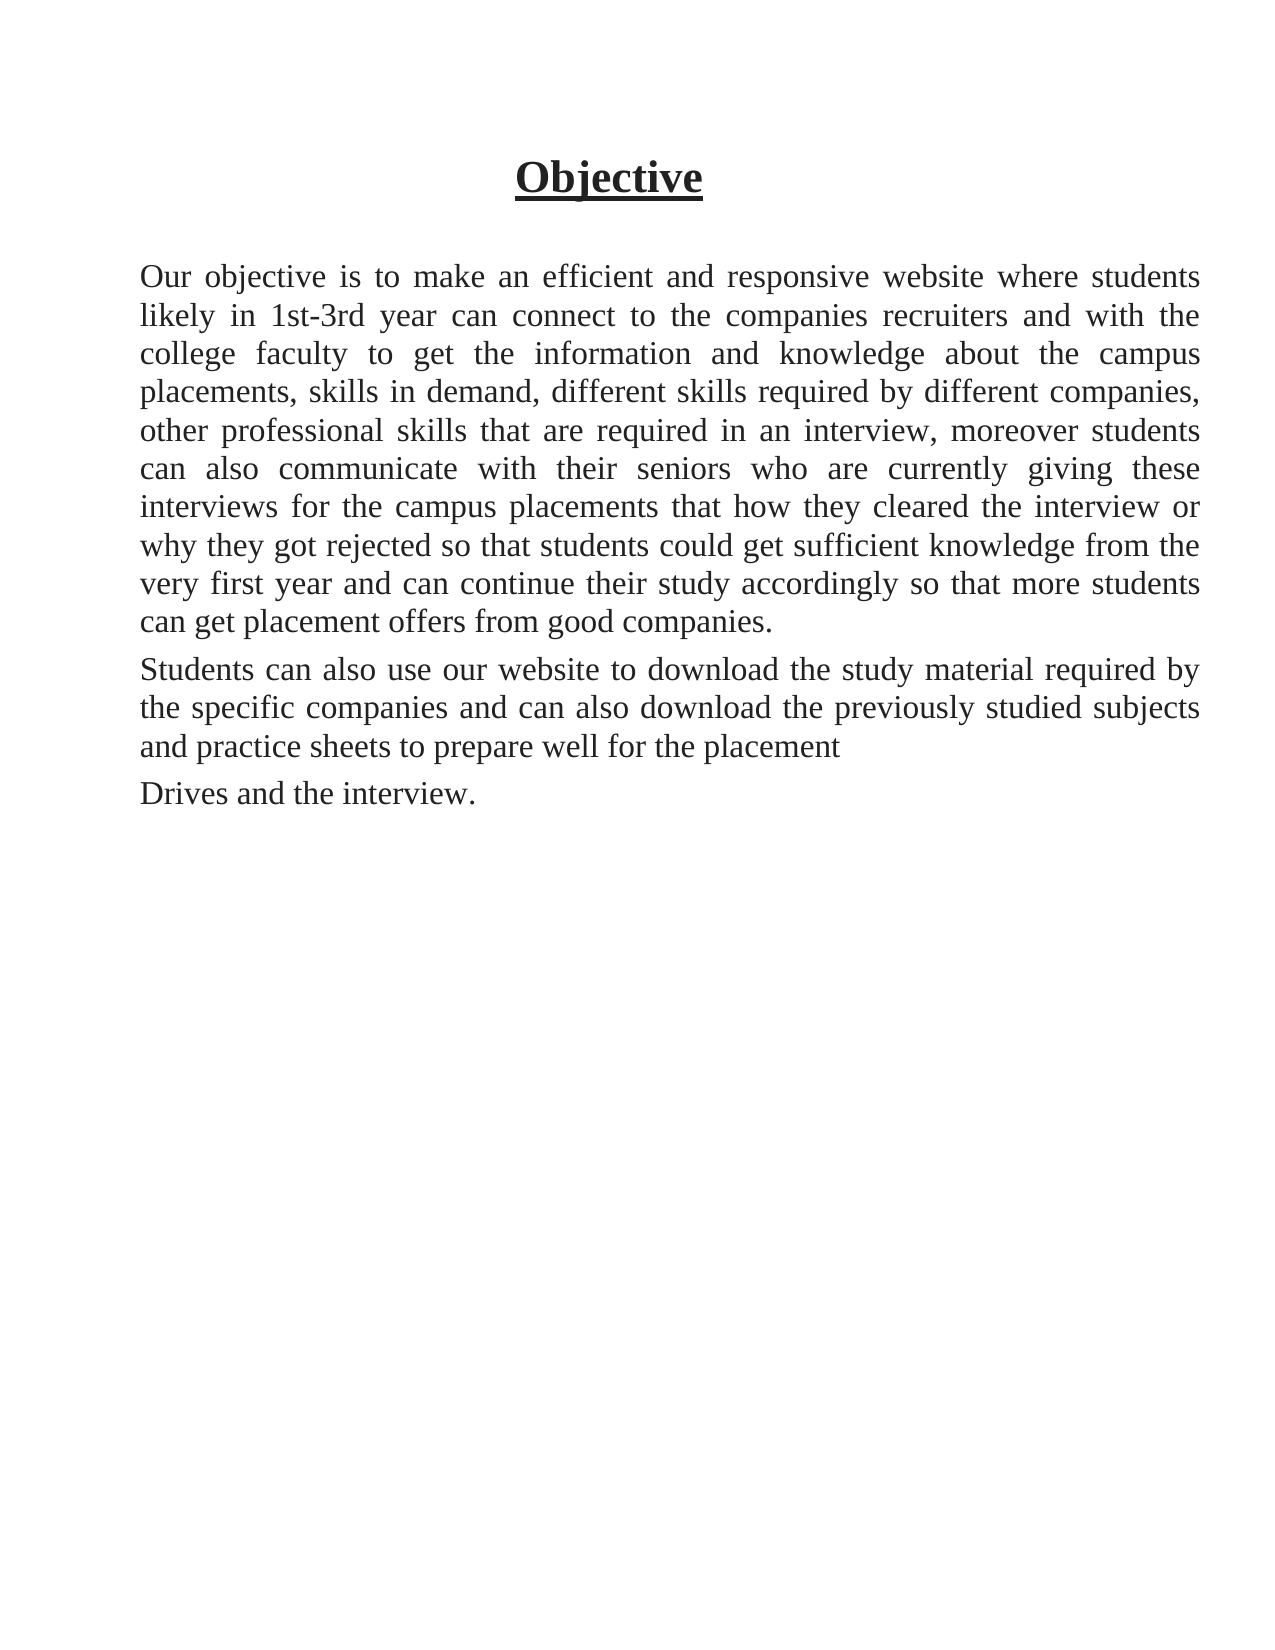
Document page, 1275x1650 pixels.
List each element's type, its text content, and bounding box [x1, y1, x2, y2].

text Students can also use our website to download the study material required by the specific companies and can also download the previously studied subjects and practice sheets to prepare well for the placement [139, 649, 1202, 764]
text Drives and the interview. [139, 774, 1202, 812]
subtitle Objective [439, 150, 745, 203]
text Our objective is to make an efficient and responsive website where students likely in 1st-3rd year can connect to the companies recruiters and with the college faculty to get the information and knowledge about the campus placements, skills in demand, different skills required by different companies, other professional skills that are required in an interview, moreover students can also communicate with their seniors who are currently giving these interviews for the campus placements that how they cleared the interview or why they got rejected so that students could get sufficient knowledge from the very first year and can continue their study accordingly so that more students can get placement offers from good companies. [139, 257, 1202, 640]
